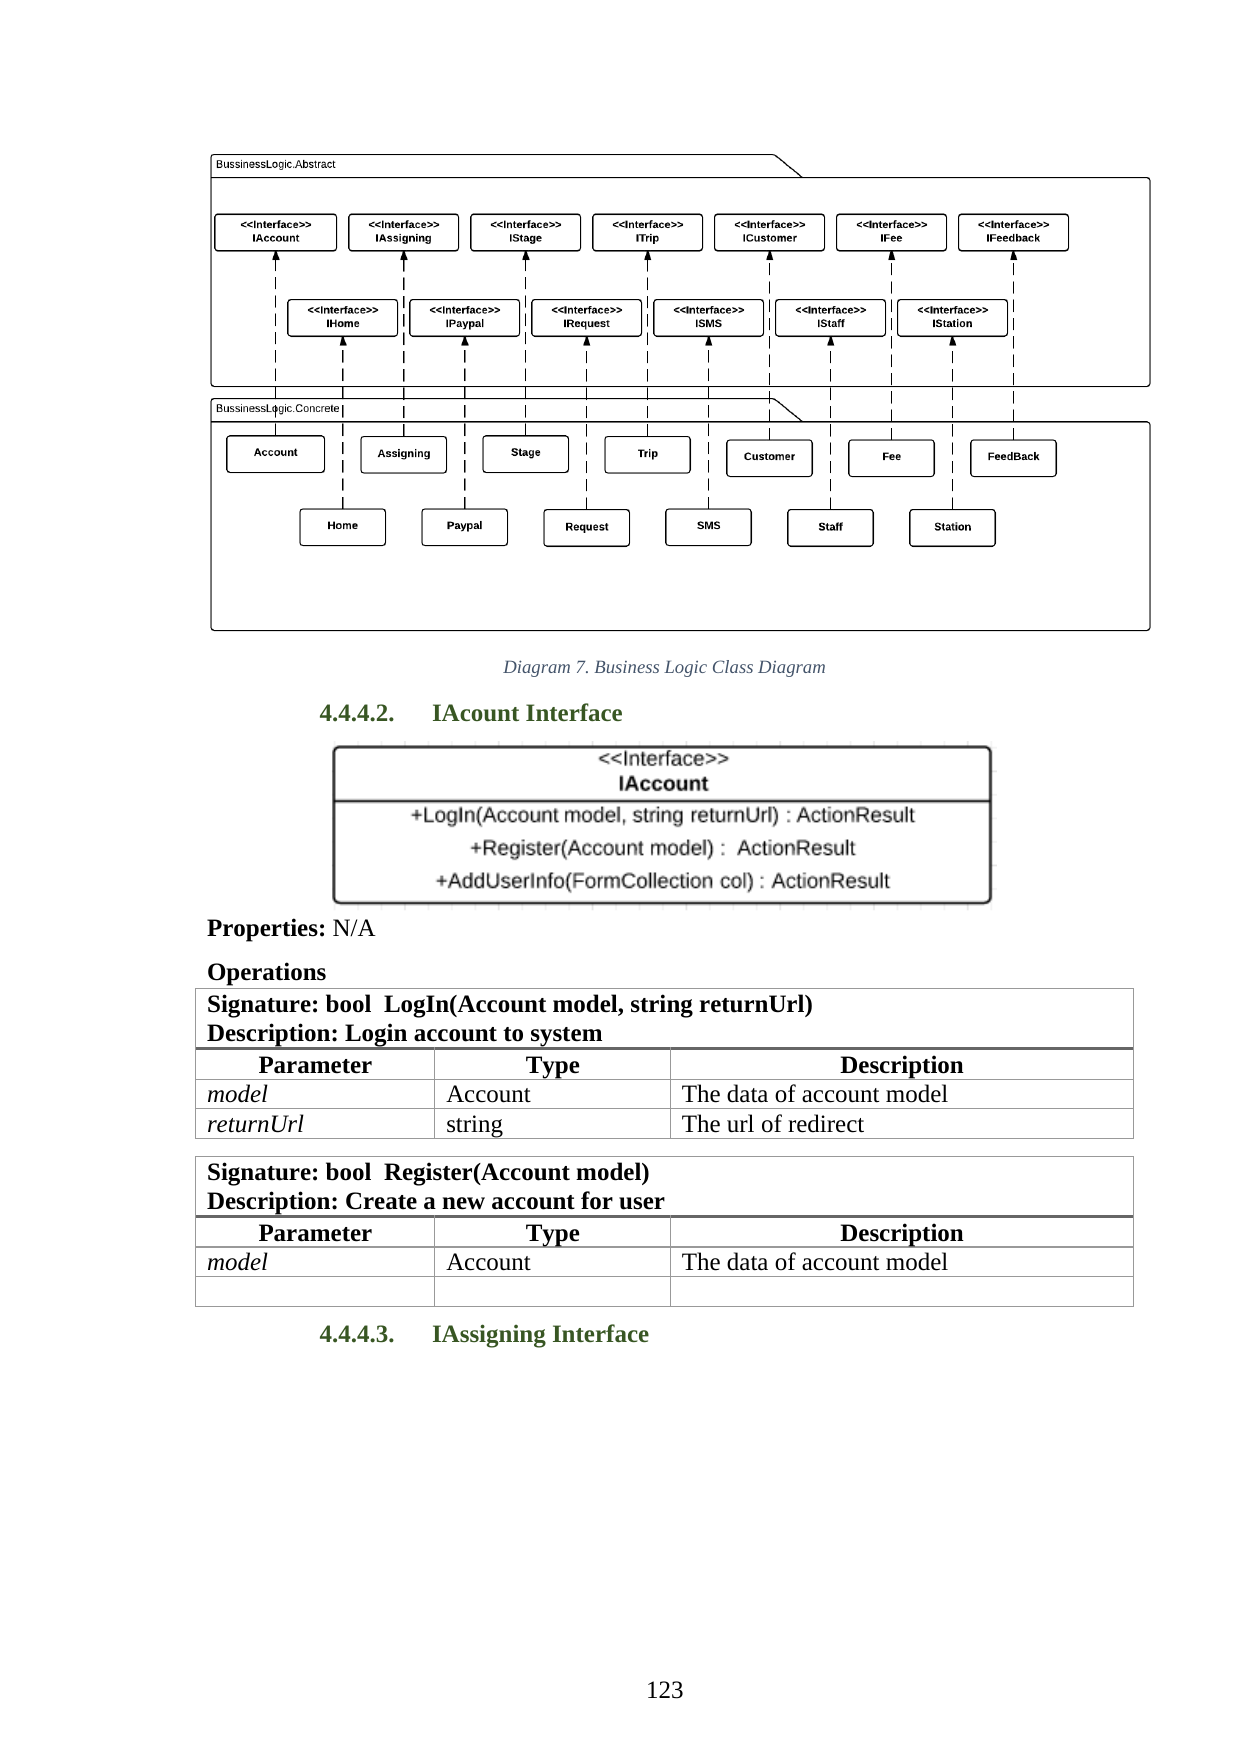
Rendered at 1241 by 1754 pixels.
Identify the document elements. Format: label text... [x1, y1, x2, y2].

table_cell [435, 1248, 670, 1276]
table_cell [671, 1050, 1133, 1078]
picture [331, 741, 997, 912]
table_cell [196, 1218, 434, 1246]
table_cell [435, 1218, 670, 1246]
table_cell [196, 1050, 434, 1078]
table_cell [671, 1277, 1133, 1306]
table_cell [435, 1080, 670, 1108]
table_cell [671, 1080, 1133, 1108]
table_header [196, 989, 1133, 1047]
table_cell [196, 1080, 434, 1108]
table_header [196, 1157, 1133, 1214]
subtitle IAssigning Interface [319, 1319, 1122, 1348]
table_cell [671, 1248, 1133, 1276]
subtitle IAcount Interface [319, 698, 1122, 727]
text Properties: N/A [207, 913, 1122, 942]
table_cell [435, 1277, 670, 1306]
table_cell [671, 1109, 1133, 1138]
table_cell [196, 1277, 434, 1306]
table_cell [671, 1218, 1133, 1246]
text Operations [207, 957, 1122, 986]
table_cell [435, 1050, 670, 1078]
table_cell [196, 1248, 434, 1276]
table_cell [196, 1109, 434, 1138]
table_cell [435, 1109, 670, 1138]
picture [206, 147, 1155, 637]
